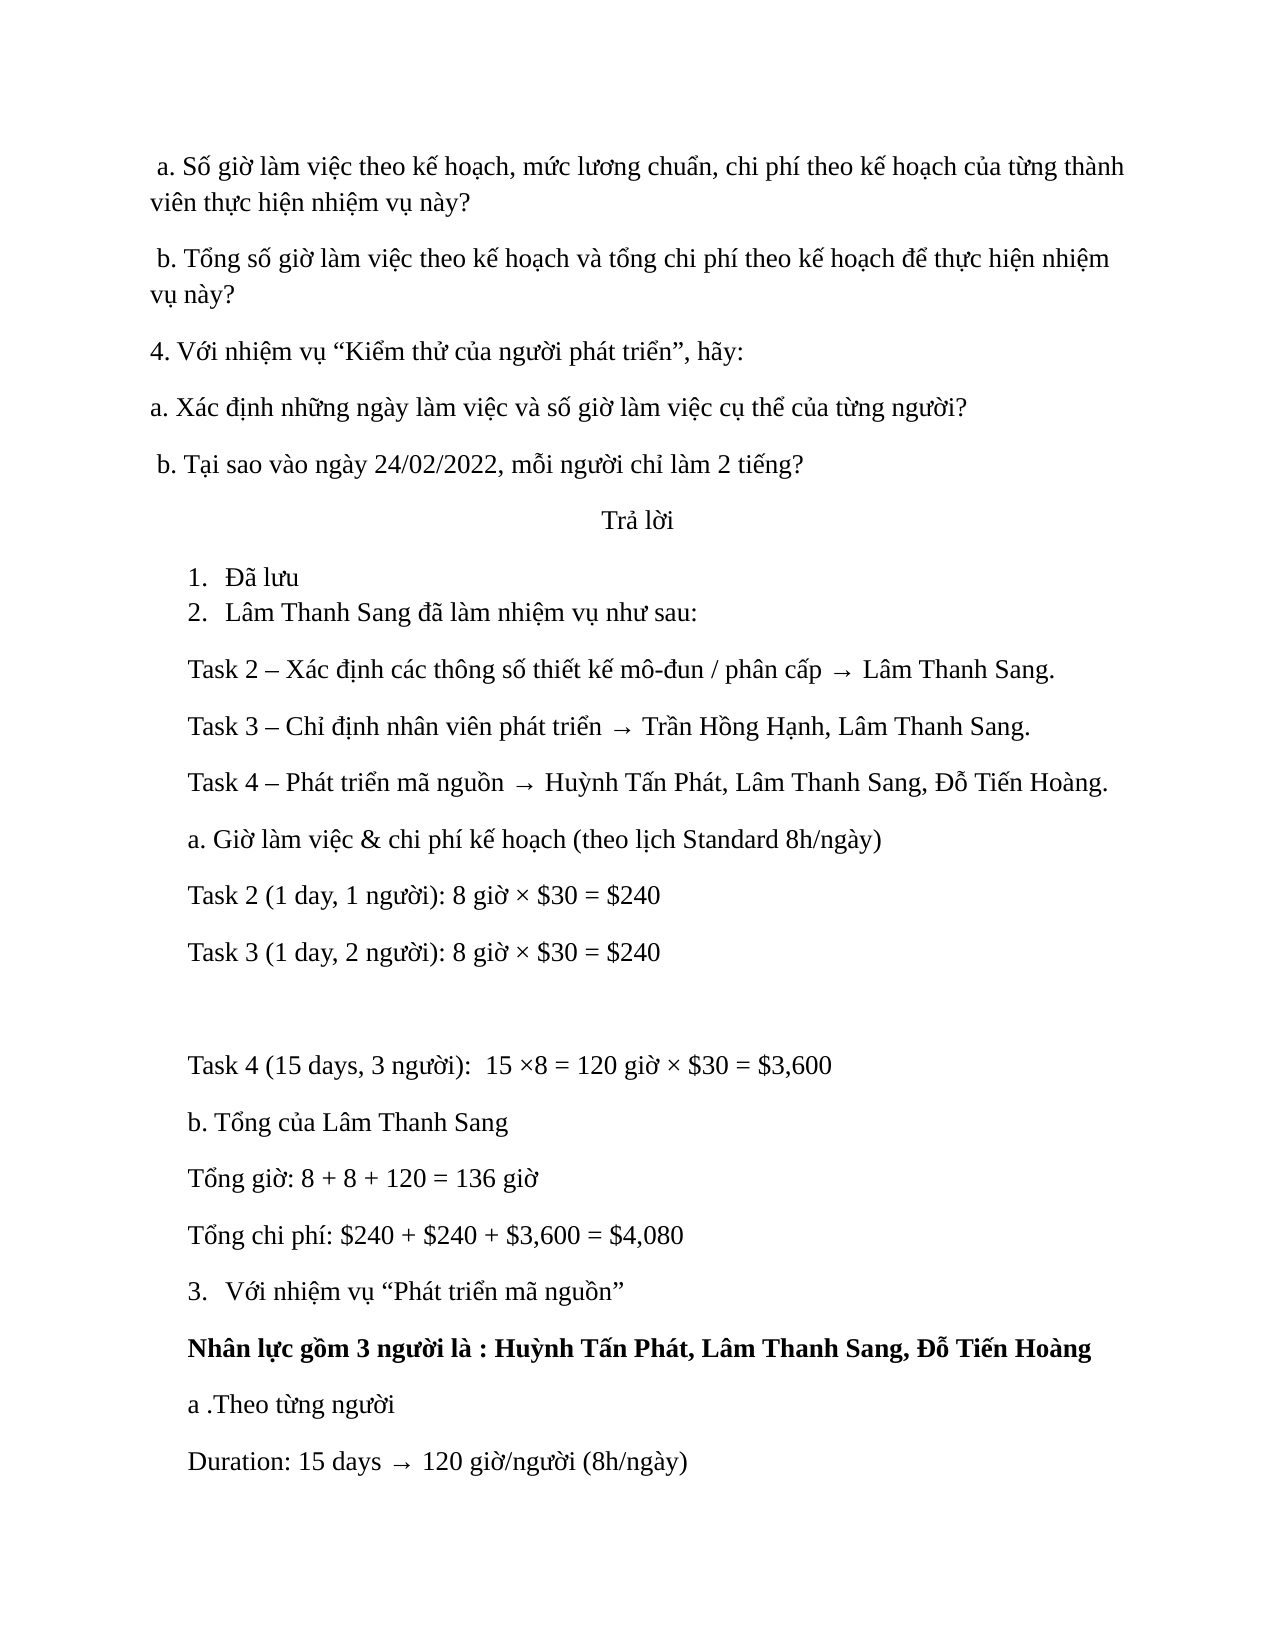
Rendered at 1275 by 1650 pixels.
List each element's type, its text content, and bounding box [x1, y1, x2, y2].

text a. Giờ làm việc & chi phí kế hoạch (theo lịch Standard 8h/ngày) [187, 823, 1125, 854]
text Task 2 (1 day, 1 người): 8 giờ × $30 = $240 [187, 879, 1125, 911]
text Task 2 – Xác định các thông số thiết kế mô-đun / phân cấp → Lâm Thanh Sang. [187, 653, 1125, 684]
text Task 3 – Chỉ định nhân viên phát triển → Trần Hồng Hạnh, Lâm Thanh Sang. [187, 710, 1125, 741]
list Lâm Thanh Sang đã làm nhiệm vụ như sau: [187, 597, 1125, 628]
text b. Tổng số giờ làm việc theo kế hoạch và tổng chi phí theo kế hoạch để thực hiện nhiệm vụ này? [150, 242, 1125, 309]
text a. Số giờ làm việc theo kế hoạch, mức lương chuẩn, chi phí theo kế hoạch của từng thành viên thực hiện nhiệm vụ này? [150, 150, 1125, 217]
text Nhân lực gồm 3 người là : Huỳnh Tấn Phát, Lâm Thanh Sang, Đỗ Tiến Hoàng [187, 1332, 1125, 1363]
text Task 3 (1 day, 2 người): 8 giờ × $30 = $240 [187, 936, 1125, 967]
text a .Theo từng người [187, 1388, 1125, 1419]
text Trả lời [150, 504, 1125, 535]
text a. Xác định những ngày làm việc và số giờ làm việc cụ thể của từng người? [150, 391, 1125, 422]
text b. Tại sao vào ngày 24/02/2022, mỗi người chỉ làm 2 tiếng? [150, 448, 1125, 479]
text b. Tổng của Lâm Thanh Sang [187, 1106, 1125, 1137]
text Task 4 (15 days, 3 người): 15 ×8 = 120 giờ × $30 = $3,600 [187, 1049, 1125, 1080]
list Với nhiệm vụ “Phát triển mã nguồn” [187, 1275, 1125, 1306]
text 4. Với nhiệm vụ “Kiểm thử của người phát triển”, hãy: [150, 334, 1125, 366]
text Tổng giờ: 8 + 8 + 120 = 136 giờ [187, 1162, 1125, 1193]
text Duration: 15 days → 120 giờ/người (8h/ngày) [187, 1445, 1125, 1476]
text Task 4 – Phát triển mã nguồn → Huỳnh Tấn Phát, Lâm Thanh Sang, Đỗ Tiến Hoàng. [187, 766, 1125, 797]
text Tổng chi phí: $240 + $240 + $3,600 = $4,080 [187, 1219, 1125, 1250]
list Đã lưu [187, 561, 1125, 592]
